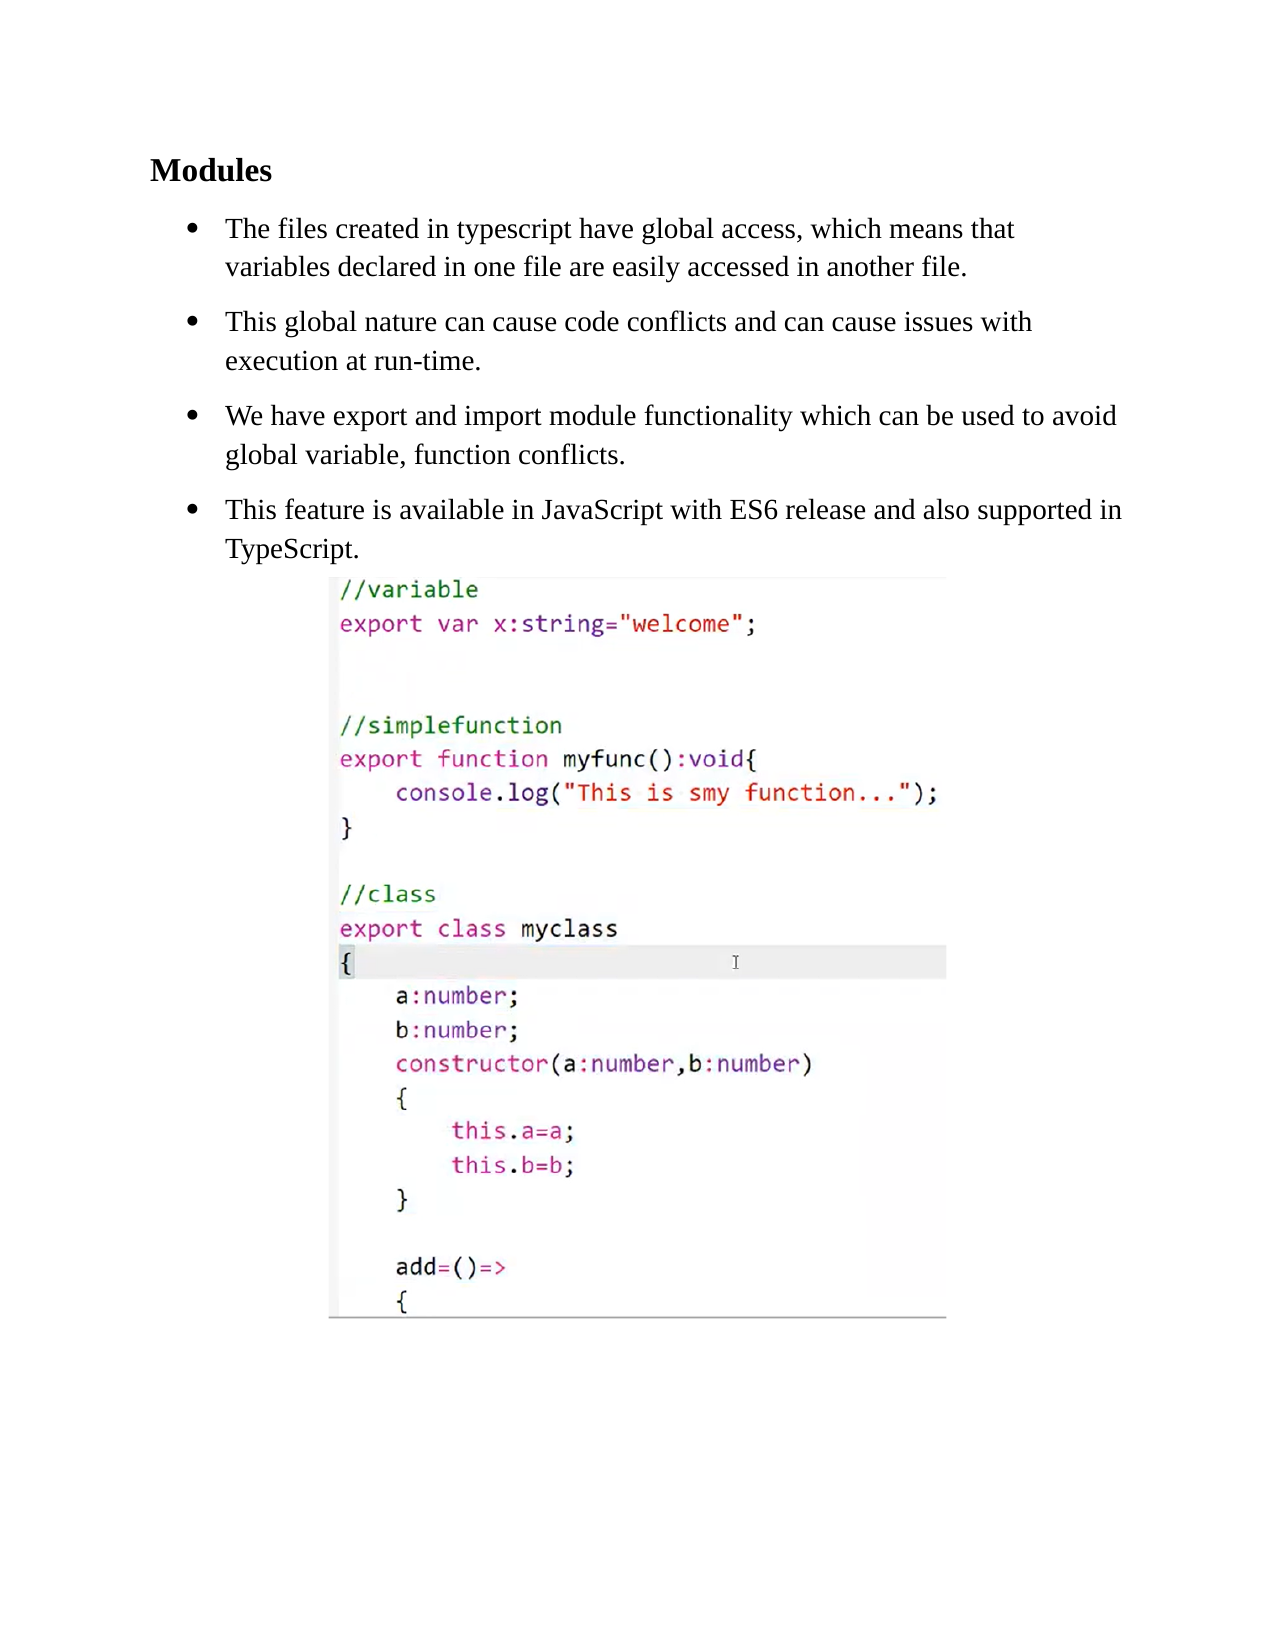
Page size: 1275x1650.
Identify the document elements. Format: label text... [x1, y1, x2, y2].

picture [328, 577, 947, 1319]
subtitle Modules [150, 150, 1125, 188]
subtitle This feature is available in JavaScript with ES6 release and also supported in TypeScript. [187, 492, 1125, 564]
subtitle The files created in typescript have global access, which means that variables declared in one file are easily accessed in another file. [187, 211, 1125, 283]
subtitle We have export and import module functionality which can be used to avoid global variable, function conflicts. [187, 398, 1125, 471]
subtitle This global nature can cause code conflicts and can cause issues with execution at run-time. [187, 304, 1125, 377]
